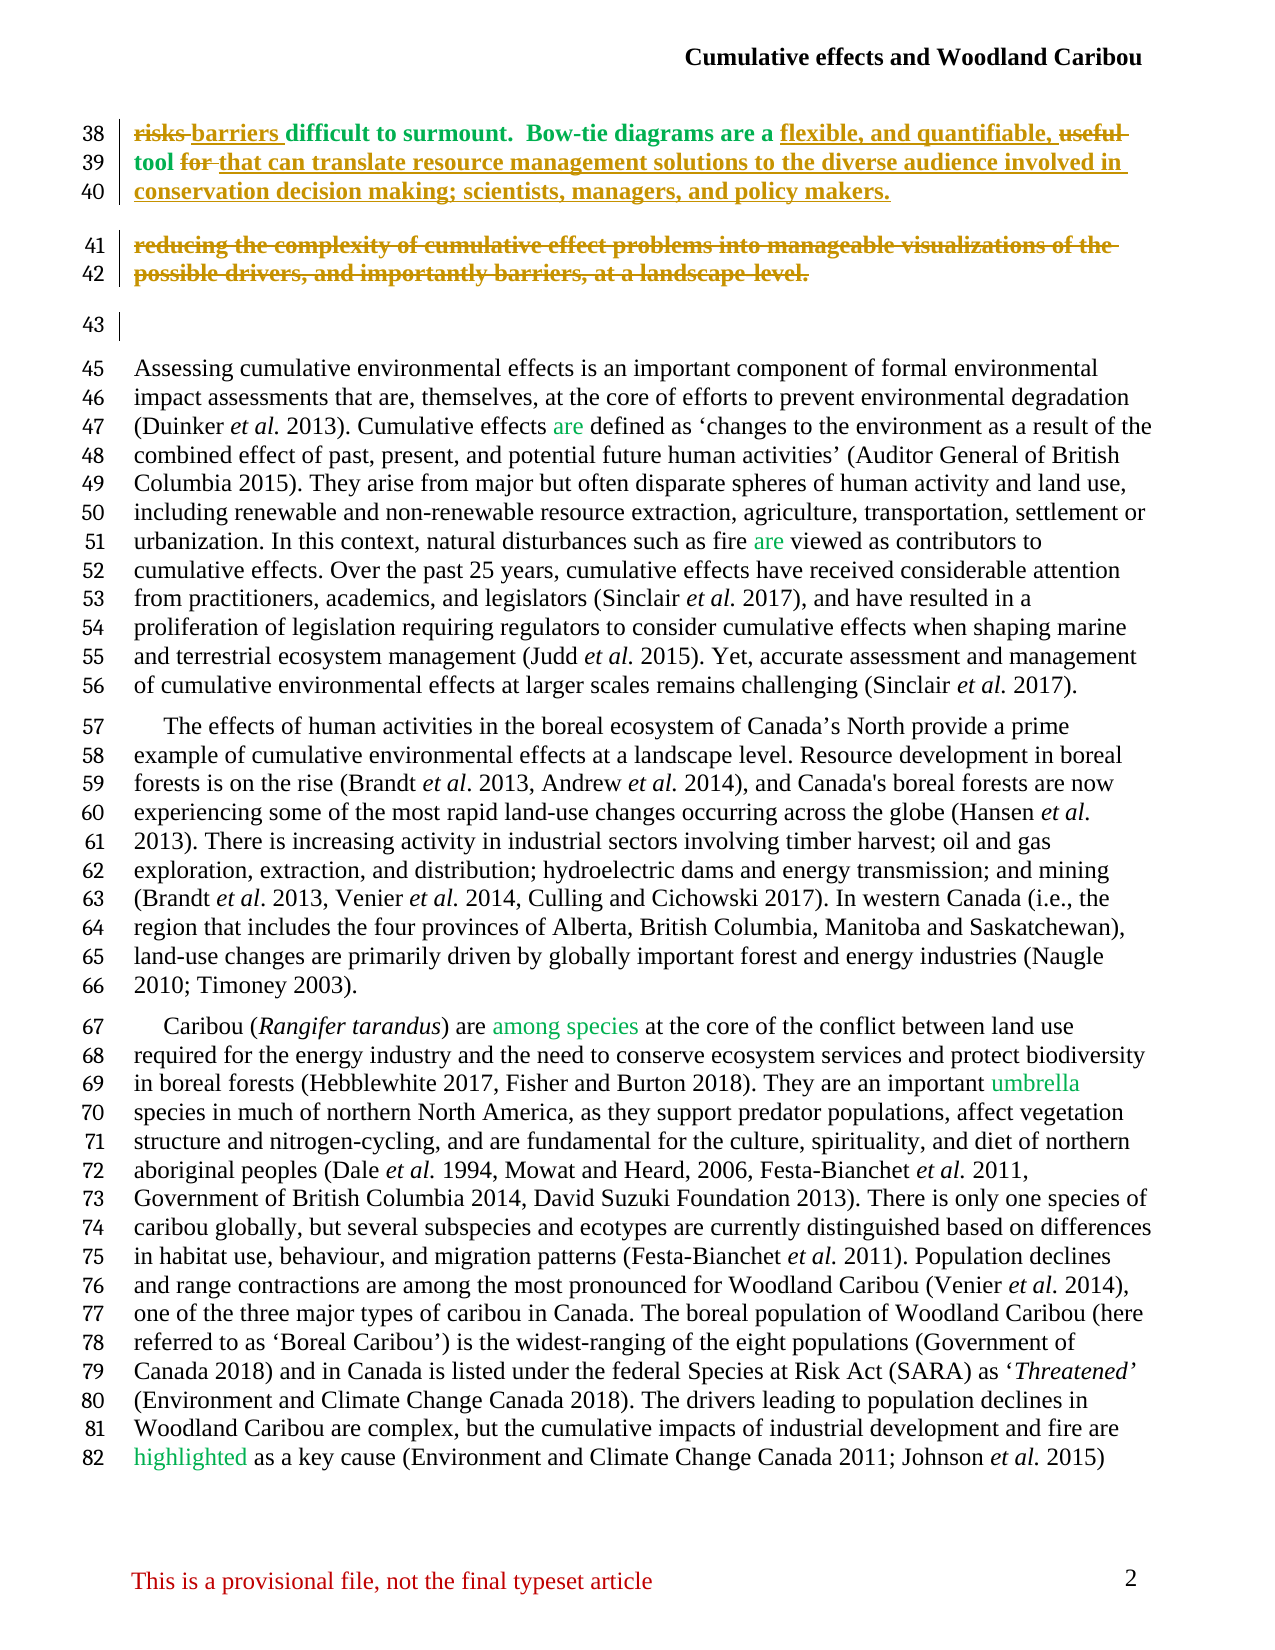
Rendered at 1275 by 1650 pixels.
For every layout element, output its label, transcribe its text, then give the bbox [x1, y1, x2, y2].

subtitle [133, 118, 1152, 205]
text Assessing cumulative environmental effects is an important component of formal environmental impact assessments that are, themselves, at the core of efforts to prevent environmental degradation (Duinker et al. 2013). Cumulative effects are defined as ‘changes to the environment as a result of the combined effect of past, present, and potential future human activities’ (Auditor General of British Columbia 2015). They arise from major but often disparate spheres of human activity and land use, including renewable and non-renewable resource extraction, agriculture, transportation, settlement or urbanization. In this context, natural disturbances such as fire are viewed as contributors to cumulative effects. Over the past 25 years, cumulative effects have received considerable attention from practitioners, academics, and legislators (Sinclair et al. 2017), and have resulted in a proliferation of legislation requiring regulators to consider cumulative effects when shaping marine and terrestrial ecosystem management (Judd et al. 2015). Yet, accurate assessment and management of cumulative environmental effects at larger scales remains challenging (Sinclair et al. 2017). [133, 353, 1152, 698]
text The effects of human activities in the boreal ecosystem of Canada’s North provide a prime example of cumulative environmental effects at a landscape level. Resource development in boreal forests is on the rise (Brandt et al. 2013, Andrew et al. 2014), and Canada's boreal forests are now experiencing some of the most rapid land-use changes occurring across the globe (Hansen et al. 2013). There is increasing activity in industrial sectors involving timber harvest; oil and gas exploration, extraction, and distribution; hydroelectric dams and energy transmission; and mining (Brandt et al. 2013, Venier et al. 2014, Culling and Cichowski 2017). In western Canada (i.e., the region that includes the four provinces of Alberta, British Columbia, Manitoba and Saskatchewan), land-use changes are primarily driven by globally important forest and energy industries (Naugle 2010; Timoney 2003). [133, 711, 1152, 998]
text Caribou (Rangifer tarandus) are among species at the core of the conflict between land use required for the energy industry and the need to conserve ecosystem services and protect biodiversity in boreal forests (Hebblewhite 2017, Fisher and Burton 2018). They are an important umbrella species in much of northern North America, as they support predator populations, affect vegetation structure and nitrogen-cycling, and are fundamental for the culture, spirituality, and diet of northern aboriginal peoples (Dale et al. 1994, Mowat and Heard, 2006, Festa-Bianchet et al. 2011, Government of British Columbia 2014, David Suzuki Foundation 2013). There is only one species of caribou globally, but several subspecies and ecotypes are currently distinguished based on differences in habitat use, behaviour, and migration patterns (Festa-Bianchet et al. 2011). Population declines and range contractions are among the most pronounced for Woodland Caribou (Venier et al. 2014), one of the three major types of caribou in Canada. The boreal population of Woodland Caribou (here referred to as ‘Boreal Caribou’) is the widest-ranging of the eight populations (Government of Canada 2018) and in Canada is listed under the federal Species at Risk Act (SARA) as ‘Threatened’ (Environment and Climate Change Canada 2018). The drivers leading to population declines in Woodland Caribou are complex, but the cumulative impacts of industrial development and fire are highlighted as a key cause (Environment and Climate Change Canada 2011; Johnson et al. 2015) [133, 1011, 1152, 1471]
